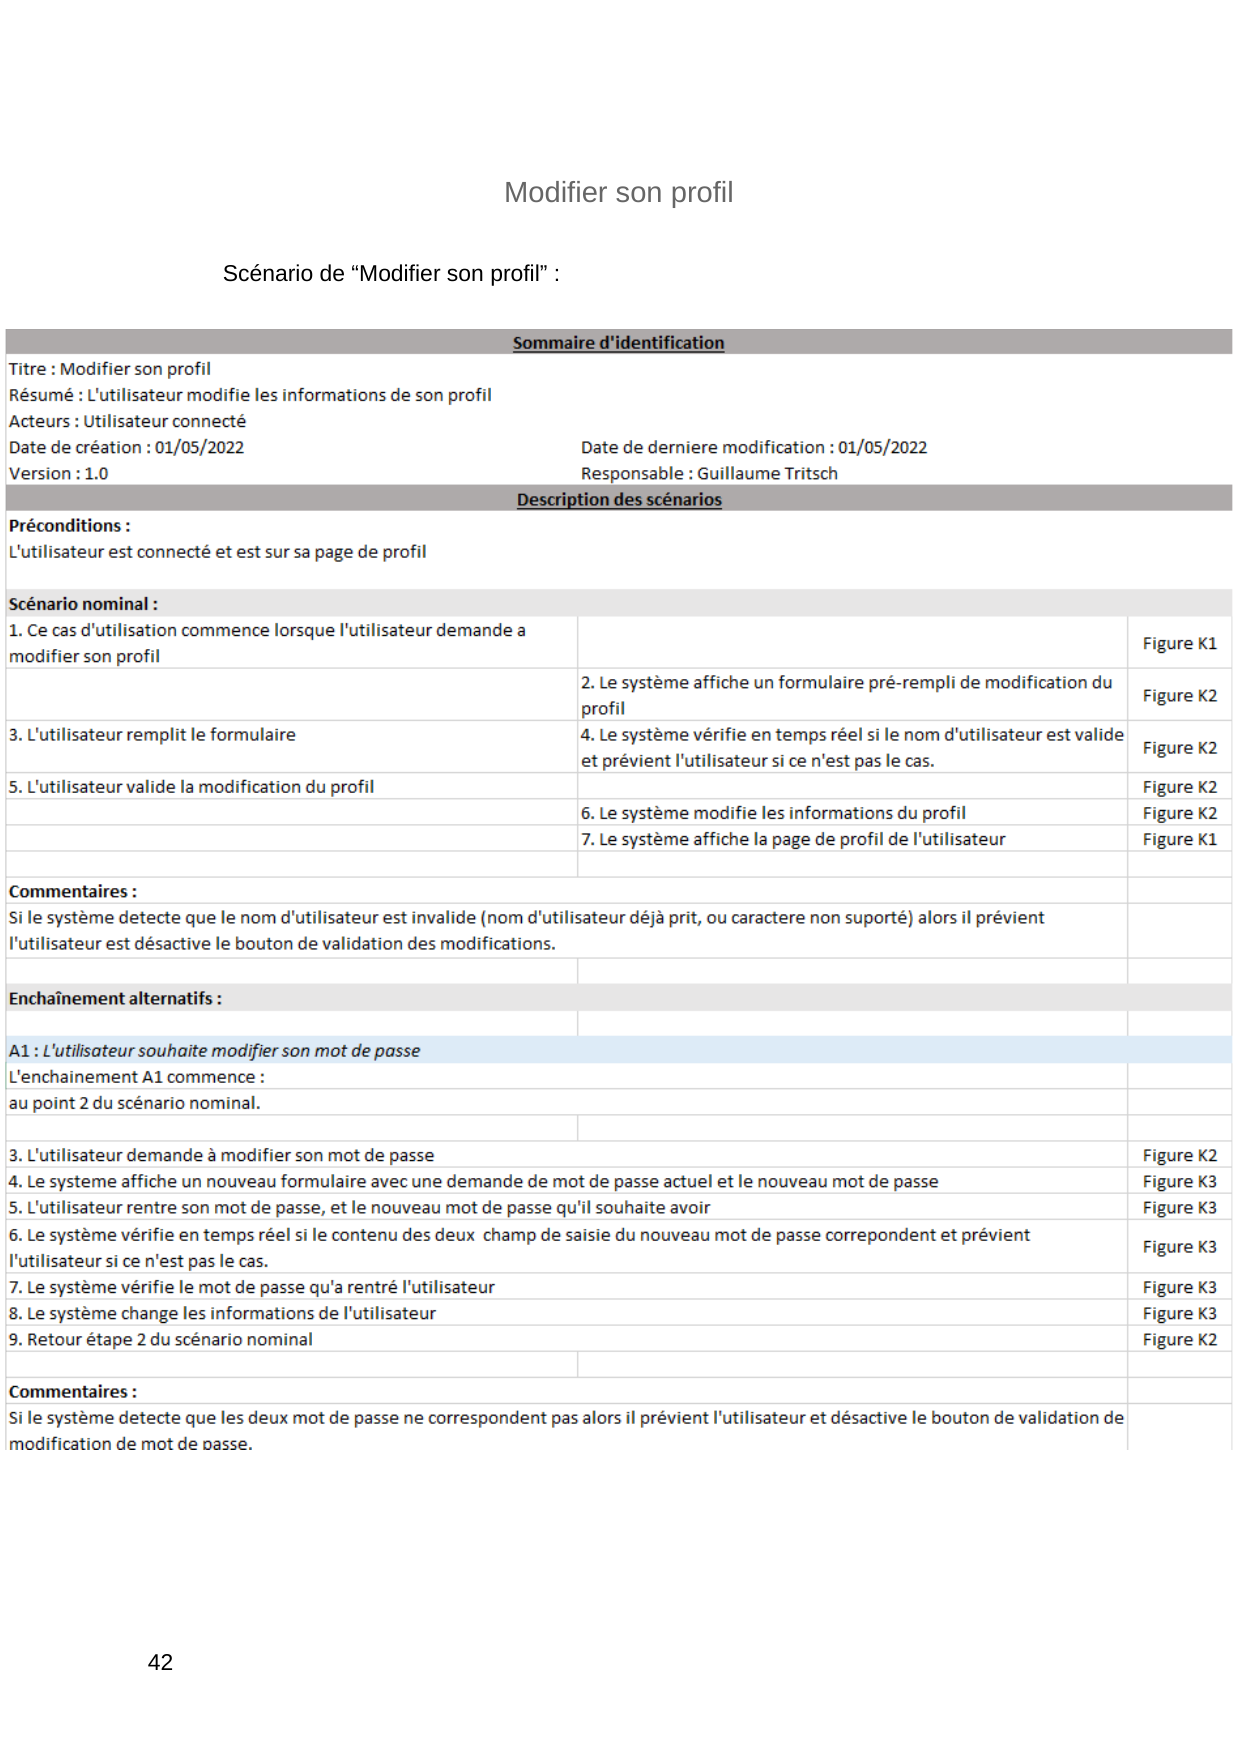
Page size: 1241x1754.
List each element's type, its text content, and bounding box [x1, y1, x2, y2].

subtitle Modifier son profil [148, 175, 1090, 208]
picture [5, 329, 1233, 1450]
text Scénario de “Modifier son profil” : [223, 260, 1090, 287]
